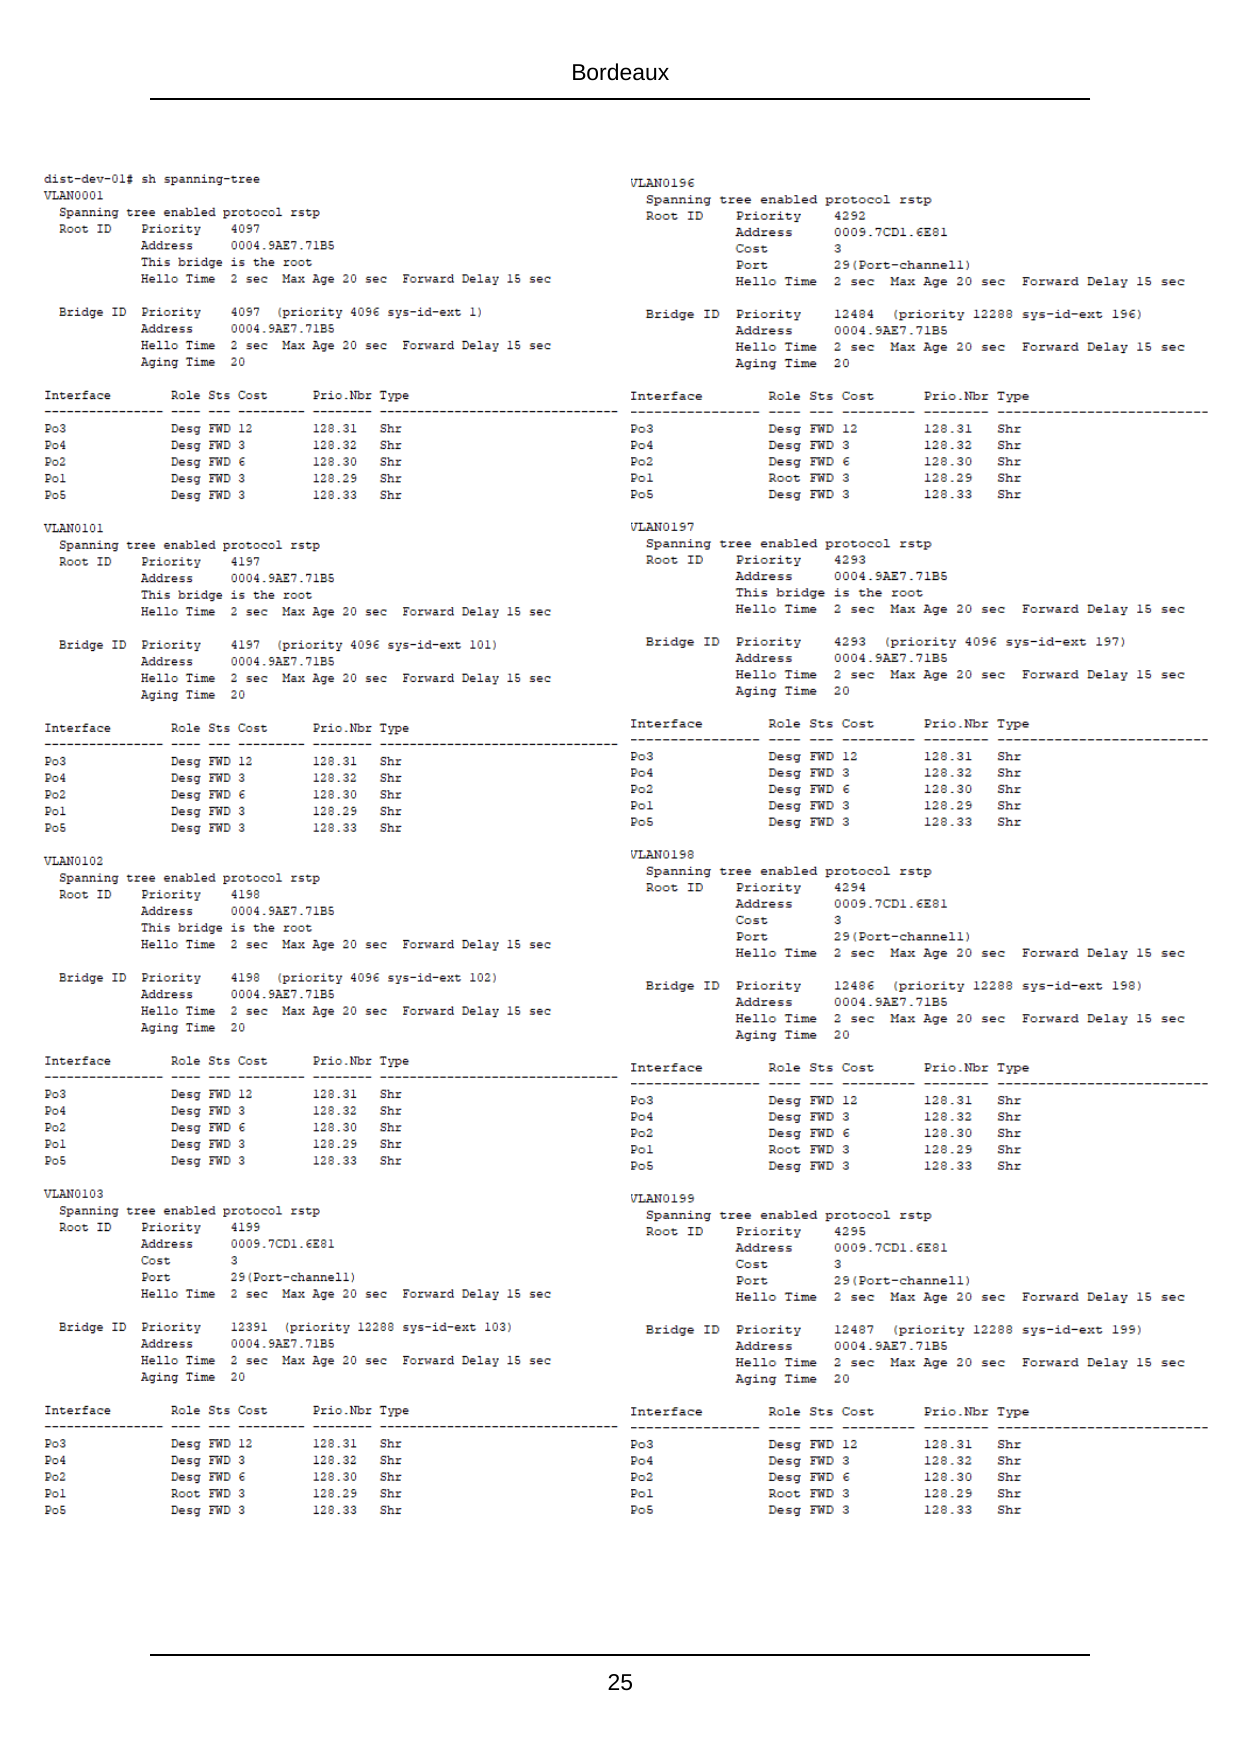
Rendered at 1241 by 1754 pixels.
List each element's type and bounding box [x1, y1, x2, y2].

picture [42, 171, 1208, 1529]
